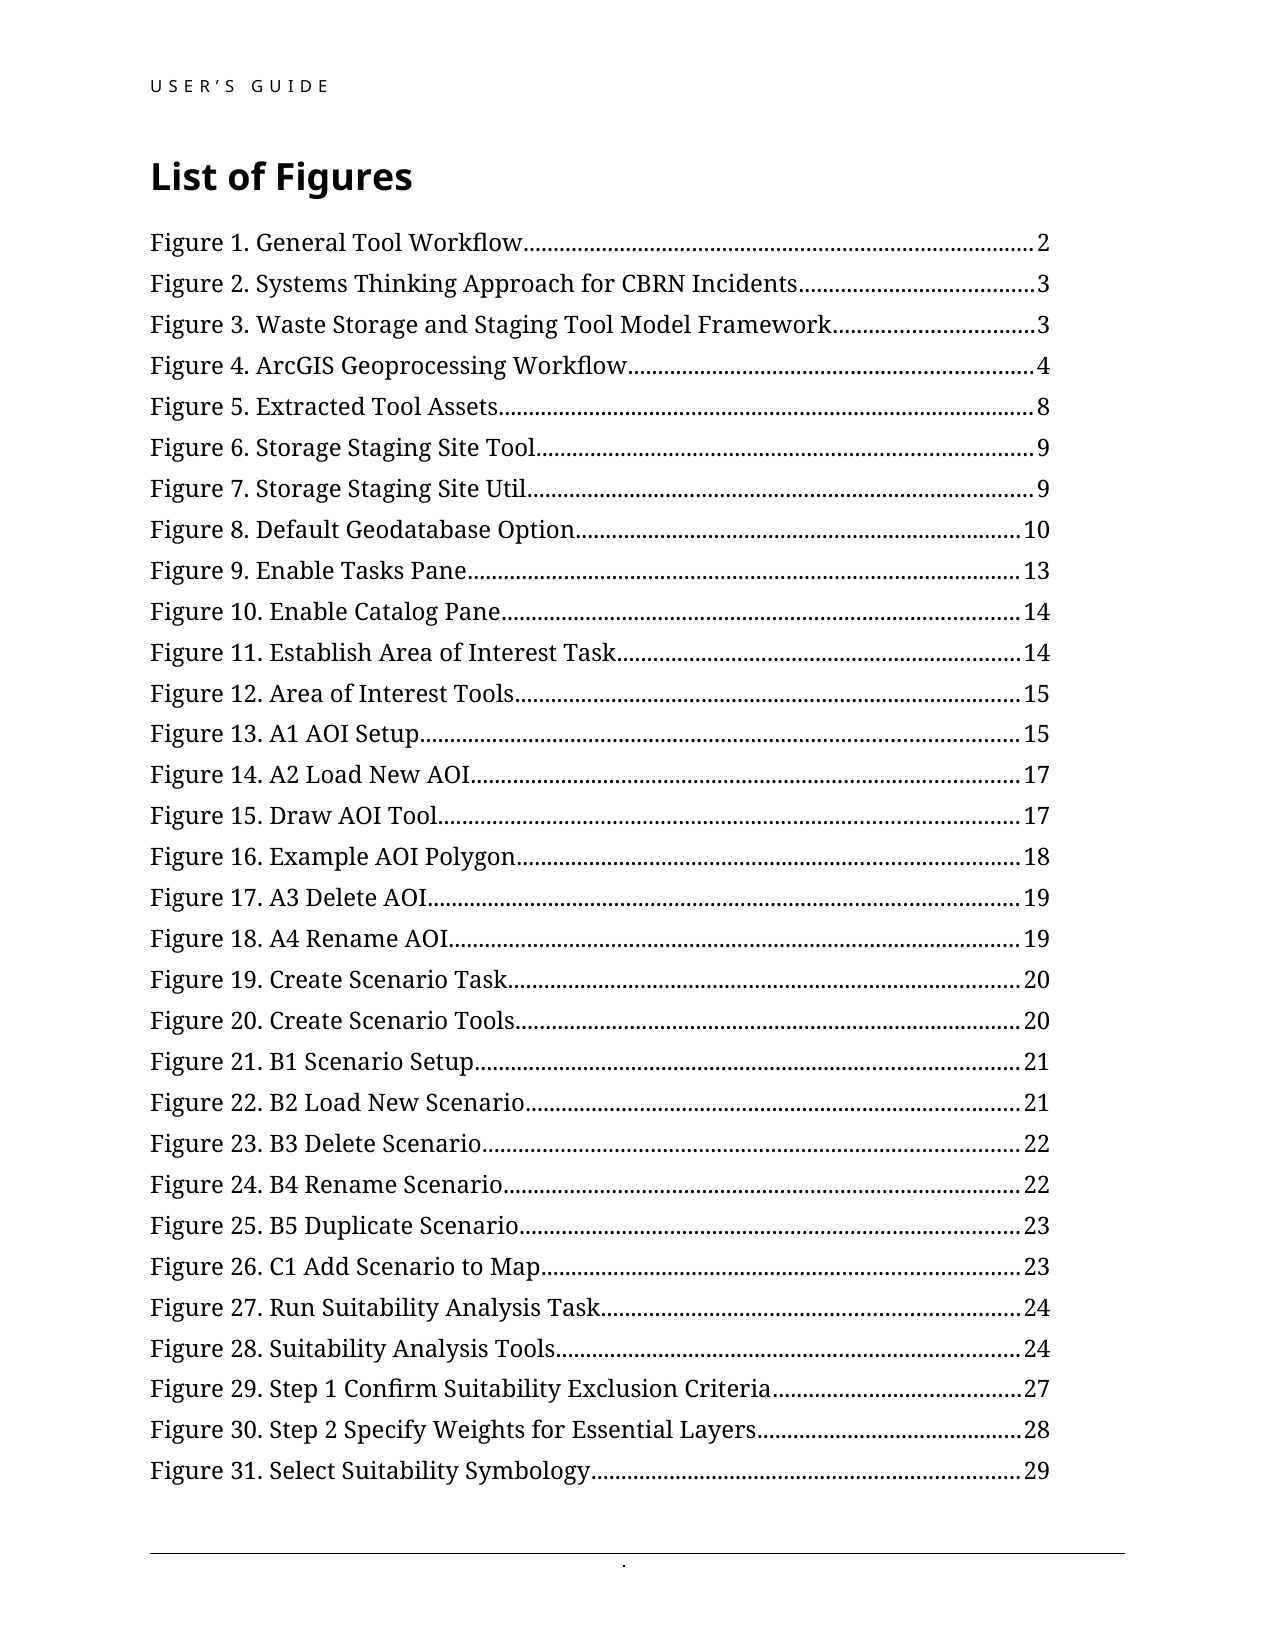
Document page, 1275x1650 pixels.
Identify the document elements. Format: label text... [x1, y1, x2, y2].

text Figure 16. Example AOI Polygon 18 [150, 840, 1050, 873]
text Figure 6. Storage Staging Site Tool 9 [150, 431, 1050, 463]
text Figure 14. A2 Load New AOI 17 [150, 758, 1050, 791]
text Figure 25. B5 Duplicate Scenario 23 [150, 1208, 1050, 1241]
text Figure 4. ArcGIS Geoprocessing Workflow 4 [150, 349, 1050, 381]
text Figure 30. Step 2 Specify Weights for Essential Layers 28 [150, 1413, 1050, 1446]
text Figure 27. Run Suitability Analysis Task 24 [150, 1290, 1050, 1323]
text Figure 17. A3 Delete AOI 19 [150, 881, 1050, 914]
text Figure 10. Enable Catalog Pane 14 [150, 594, 1050, 627]
text Figure 26. C1 Add Scenario to Map 23 [150, 1249, 1050, 1282]
text Figure 8. Default Geodatabase Option 10 [150, 513, 1050, 545]
text Figure 22. B2 Load New Scenario 21 [150, 1086, 1050, 1118]
text Figure 2. Systems Thinking Approach for CBRN Incidents 3 [150, 267, 1050, 299]
text Figure 9. Enable Tasks Pane 13 [150, 553, 1050, 586]
text Figure 21. B1 Scenario Setup 21 [150, 1045, 1050, 1077]
text Figure 11. Establish Area of Interest Task 14 [150, 635, 1050, 668]
text Figure 23. B3 Delete Scenario 22 [150, 1127, 1050, 1159]
text Figure 29. Step 1 Confirm Suitability Exclusion Criteria 27 [150, 1372, 1050, 1405]
text Figure 15. Draw AOI Tool 17 [150, 799, 1050, 832]
text Figure 19. Create Scenario Task 20 [150, 963, 1050, 996]
text Figure 18. A4 Rename AOI 19 [150, 922, 1050, 954]
text Figure 28. Suitability Analysis Tools 24 [150, 1331, 1050, 1364]
text Figure 1. General Tool Workflow 2 [150, 226, 1050, 259]
text Figure 7. Storage Staging Site Util 9 [150, 472, 1050, 504]
text Figure 3. Waste Storage and Staging Tool Model Framework 3 [150, 308, 1050, 341]
text Figure 5. Extracted Tool Assets 8 [150, 390, 1050, 422]
text Figure 31. Select Suitability Symbology 29 [150, 1454, 1050, 1487]
text Figure 20. Create Scenario Tools 20 [150, 1004, 1050, 1036]
text List of Figures [150, 150, 1125, 201]
text Figure 13. A1 AOI Setup 15 [150, 717, 1050, 750]
text Figure 12. Area of Interest Tools 15 [150, 676, 1050, 709]
text Figure 24. B4 Rename Scenario 22 [150, 1168, 1050, 1200]
